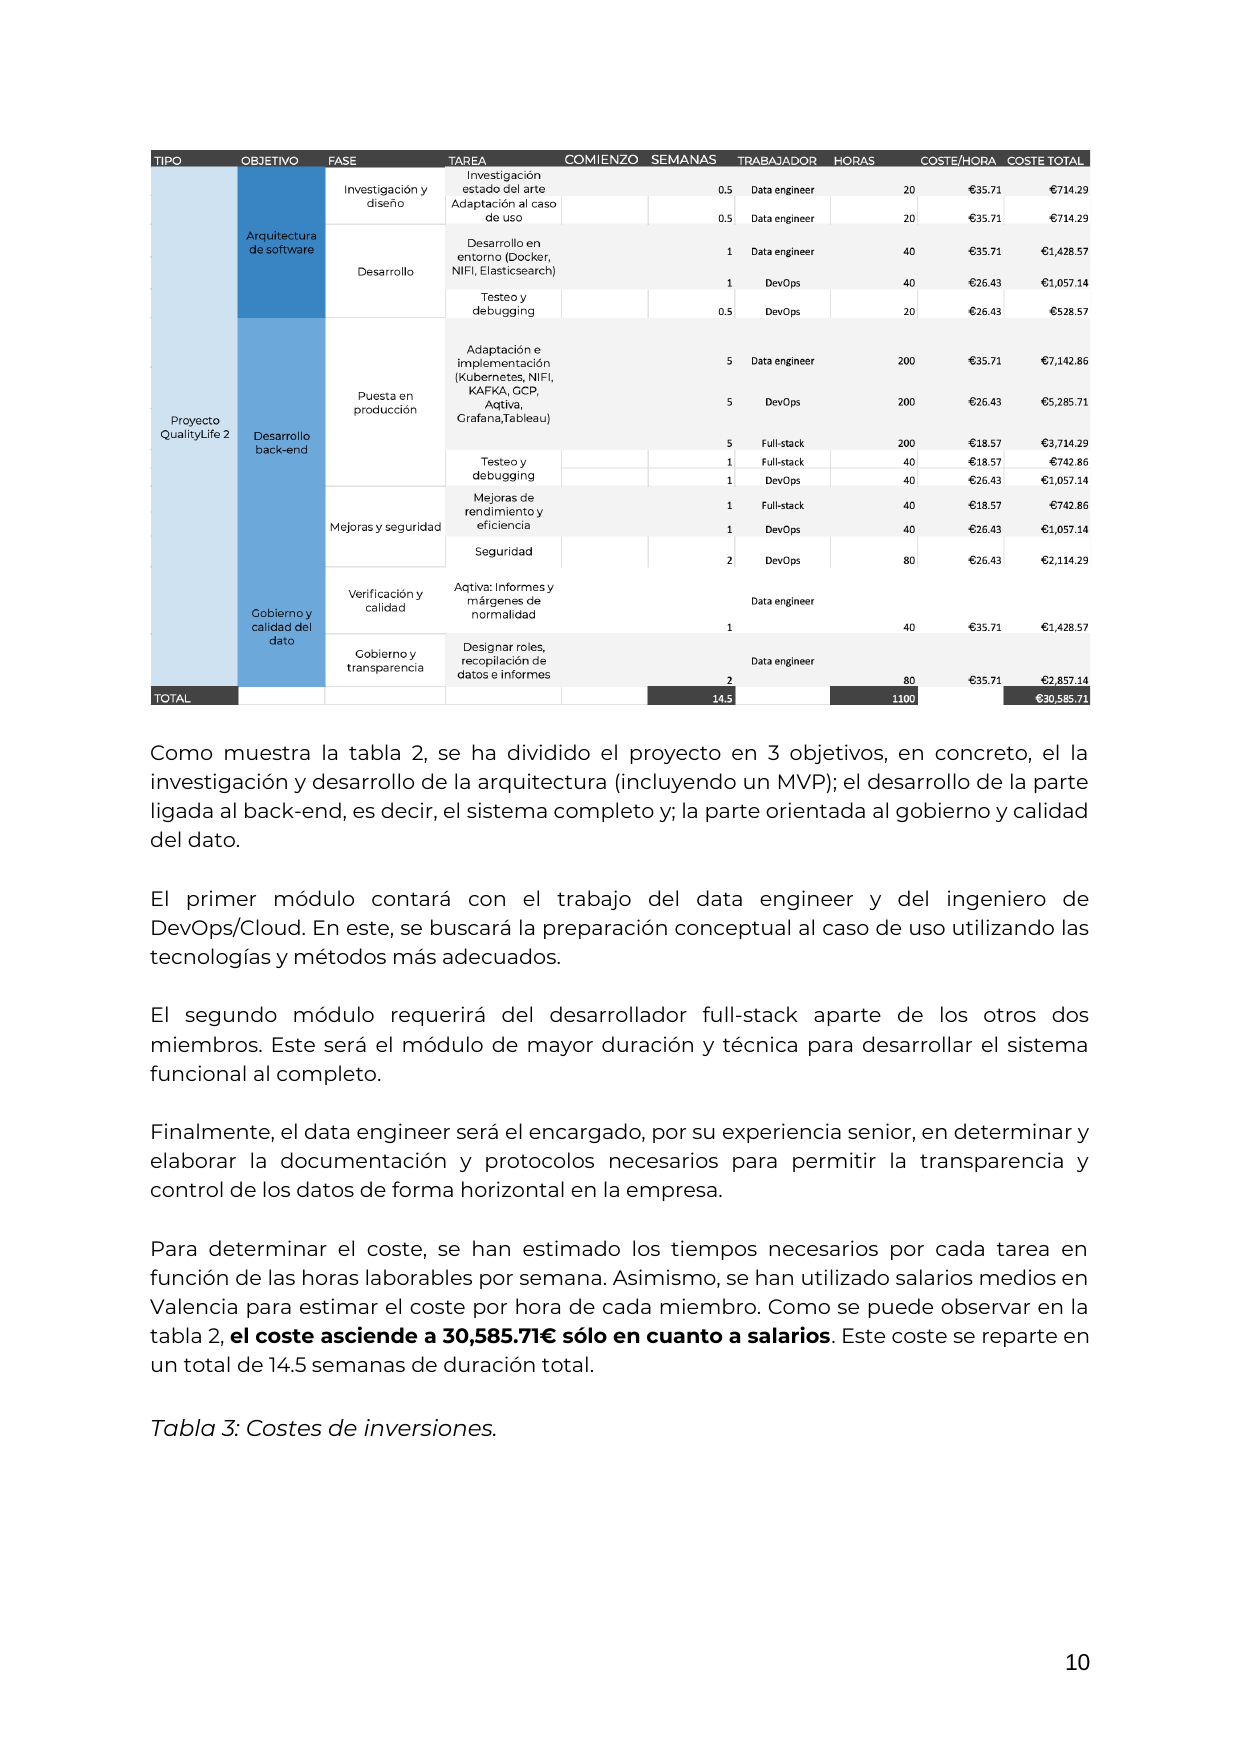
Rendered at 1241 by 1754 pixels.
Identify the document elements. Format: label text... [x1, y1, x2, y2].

text El segundo módulo requerirá del desarrollador full-stack aparte de los otros dos miembros. Este será el módulo de mayor duración y técnica para desarrollar el sistema funcional al completo. [150, 1003, 1090, 1086]
picture [150, 150, 1091, 705]
text Finalmente, el data engineer será el encargado, por su experiencia senior, en determinar y elaborar la documentación y protocolos necesarios para permitir la transparencia y control de los datos de forma horizontal en la empresa. [150, 1119, 1090, 1203]
text El primer módulo contará con el trabajo del data engineer y del ingeniero de DevOps/Cloud. En este, se buscará la preparación conceptual al caso de uso utilizando las tecnologías y métodos más adecuados. [150, 886, 1090, 970]
text Para determinar el coste, se han estimado los tiempos necesarios por cada tarea en función de las horas laborables por semana. Asimismo, se han utilizado salarios medios en Valencia para estimar el coste por hora de cada miembro. Como se puede observar en la tabla 2, el coste asciende a 30,585.71€ sólo en cuanto a salarios. Este coste se reparte en un total de 14.5 semanas de duración total. [150, 1236, 1090, 1378]
text Como muestra la tabla 2, se ha dividido el proyecto en 3 objetivos, en concreto, el la investigación y desarrollo de la arquitectura (incluyendo un MVP); el desarrollo de la parte ligada al back-end, es decir, el sistema completo y; la parte orientada al gobierno y calidad del dato. [150, 740, 1090, 853]
text Tabla 3: Costes de inversiones. [150, 1414, 1090, 1442]
